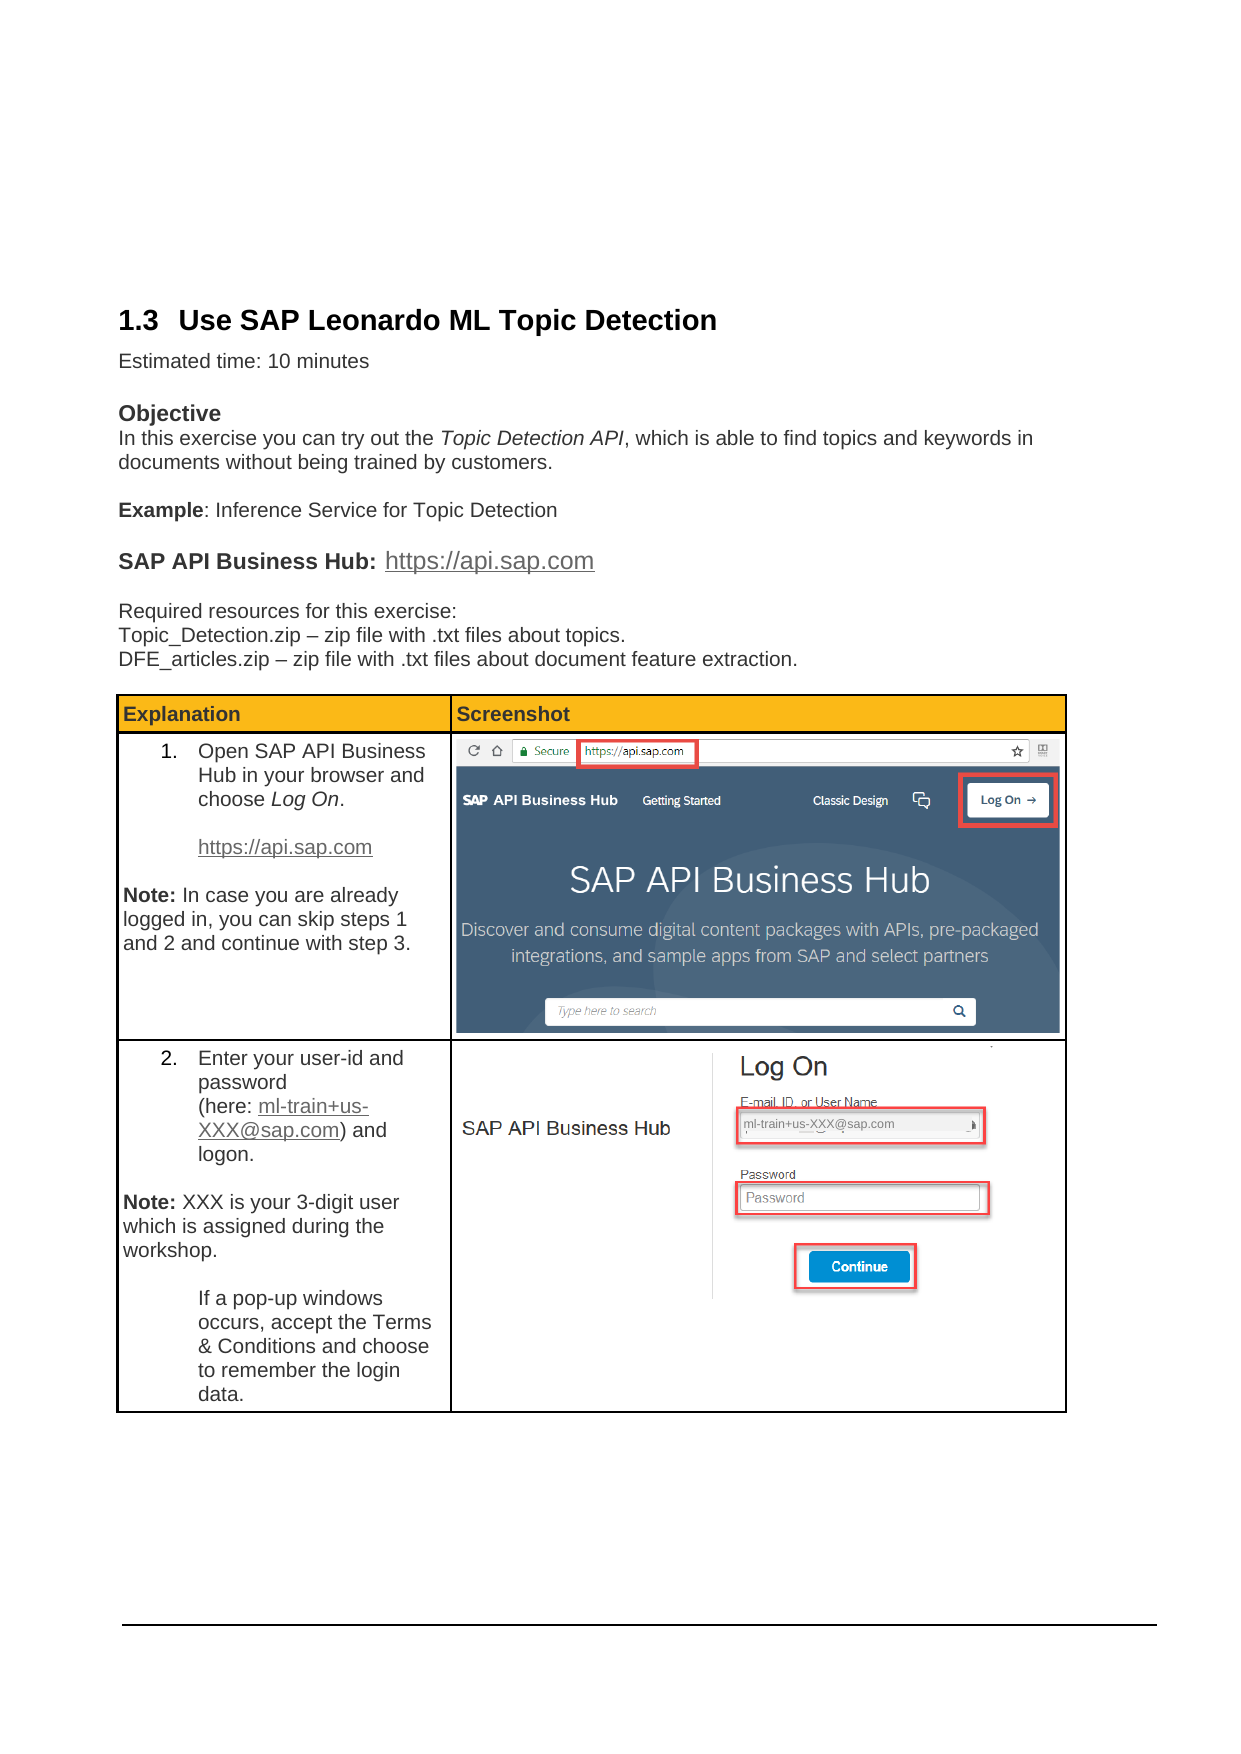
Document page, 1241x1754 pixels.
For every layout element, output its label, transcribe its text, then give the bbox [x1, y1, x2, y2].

subtitle Use SAP Leonardo ML Topic Detection [118, 303, 1122, 337]
table_cell Open SAP API Business Hub in your browser and choose Log On. https://api.sap.com Note: In case you are already logged in, you can skip steps 1 and 2 and continue with step 3. [119, 734, 450, 1038]
text Estimated time: 10 minutes Objective [118, 349, 1122, 426]
text SAP API Business Hub: https://api.sap.com [118, 546, 1122, 574]
table_cell [452, 734, 1065, 1038]
text In this exercise you can try out the Topic Detection API, which is able to find topics and keywords in documents without being trained by customers. [118, 426, 1122, 474]
text Topic_Detection.zip – zip file with .txt files about topics. DFE_articles.zip – zip file with .txt files about document feature extraction. [118, 622, 1122, 670]
table_cell Enter your user-id and password (here: ml-train+us-XXX@sap.com) and logon. Note: XXX is your 3-digit user which is assigned during the workshop. If a pop-up windows occurs, accept the Terms & Conditions and choose to remember the login data. [119, 1041, 450, 1411]
picture [456, 739, 1060, 1033]
table_cell [452, 1041, 1065, 1411]
text Example: Inference Service for Topic Detection [118, 498, 1122, 522]
table_header Explanation [119, 696, 450, 731]
text Required resources for this exercise: [118, 598, 1122, 622]
picture [456, 1046, 999, 1299]
table_header Screenshot [452, 696, 1065, 731]
